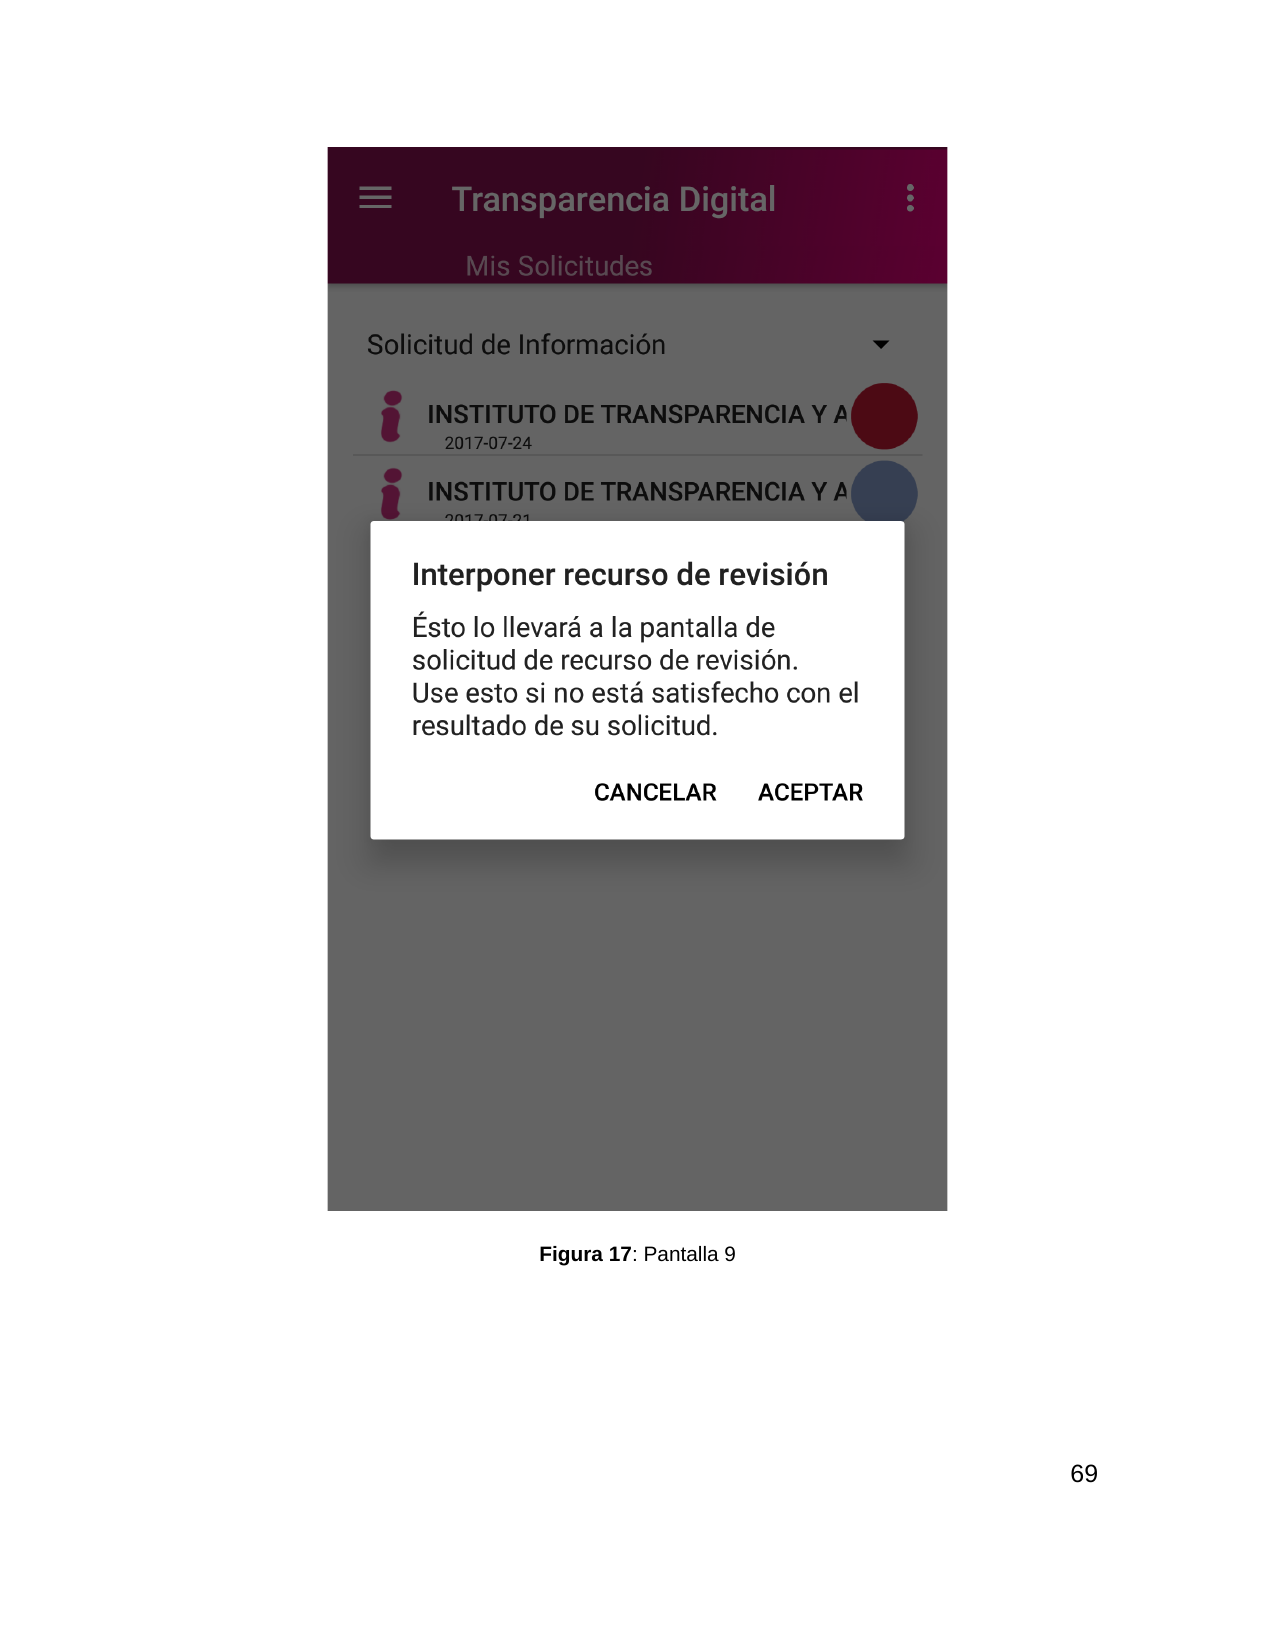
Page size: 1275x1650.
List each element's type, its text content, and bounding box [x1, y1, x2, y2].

text Figura 17: Pantalla 9 [177, 1242, 1098, 1266]
picture [327, 147, 948, 1211]
